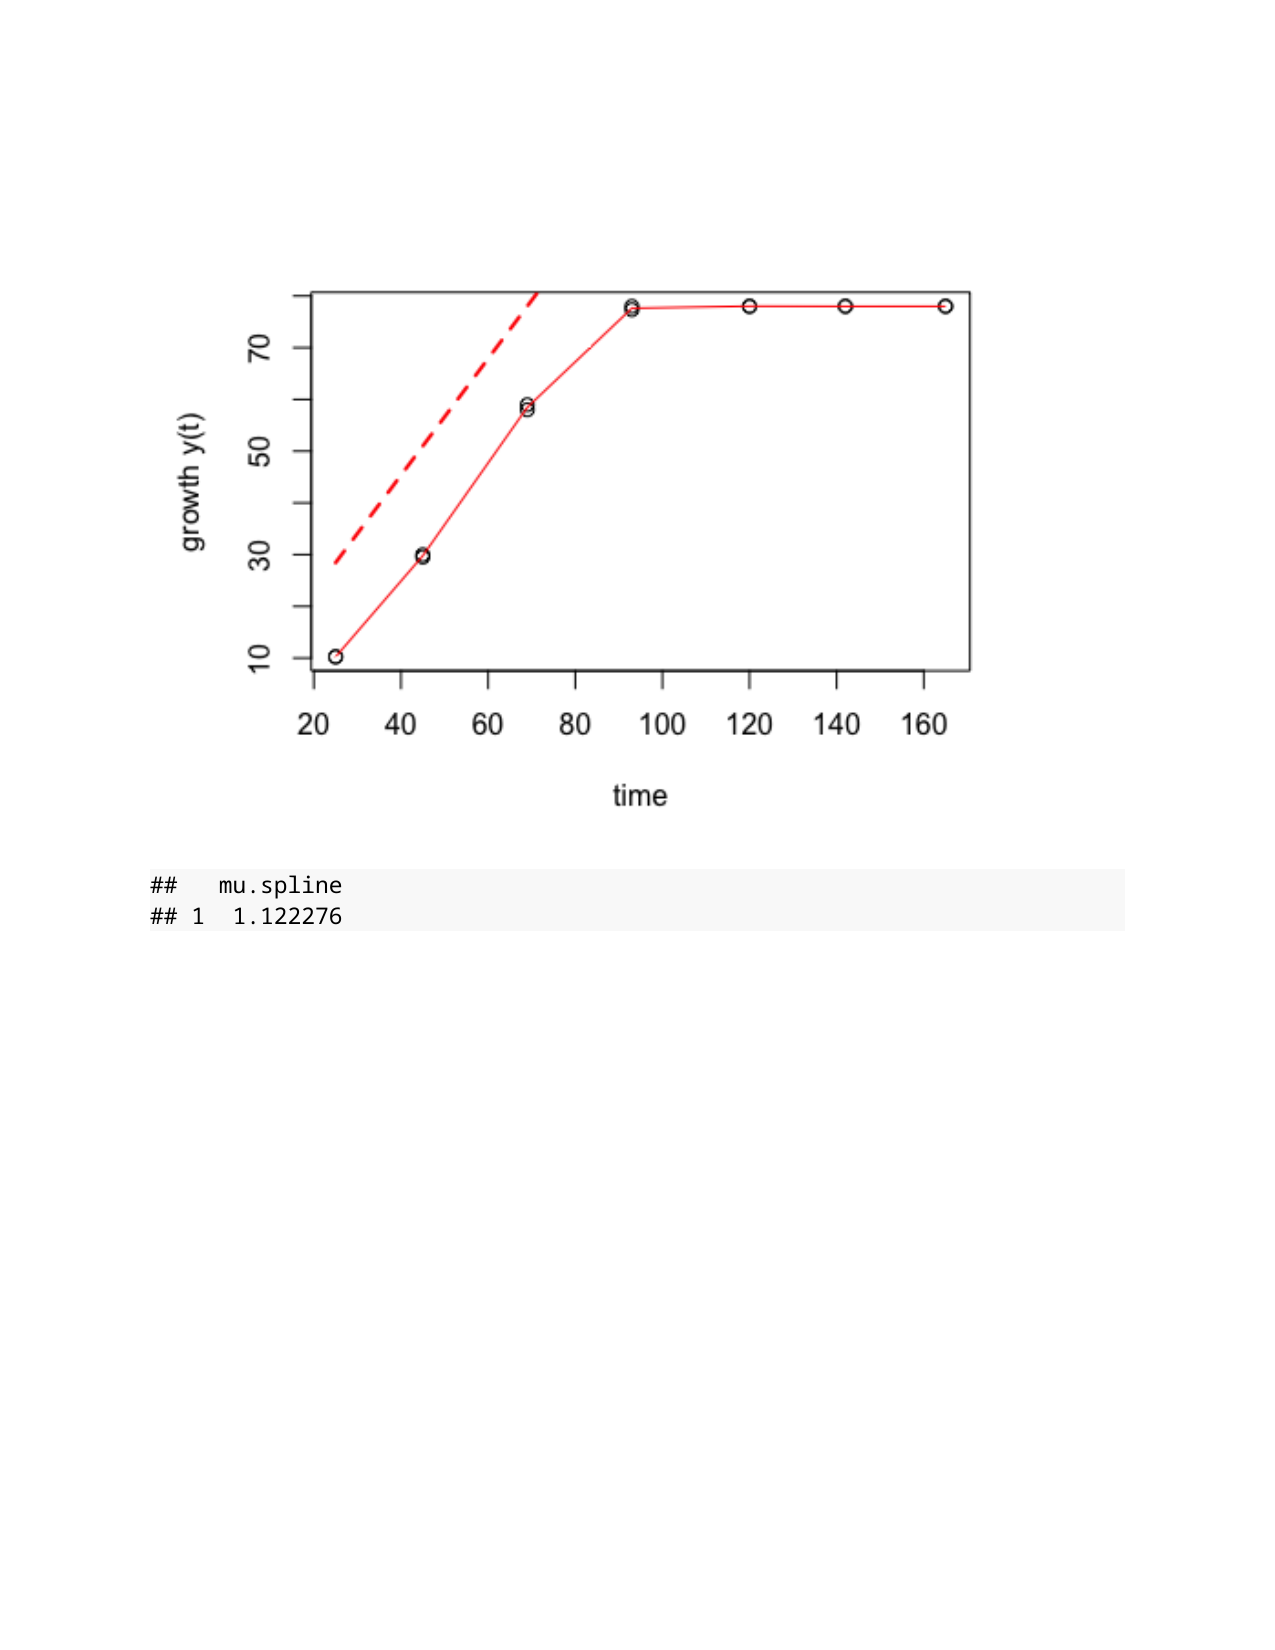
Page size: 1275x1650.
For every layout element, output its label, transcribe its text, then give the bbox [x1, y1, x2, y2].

picture [168, 150, 1044, 850]
text ## mu.spline ## 1 1.122276 [150, 869, 1125, 931]
